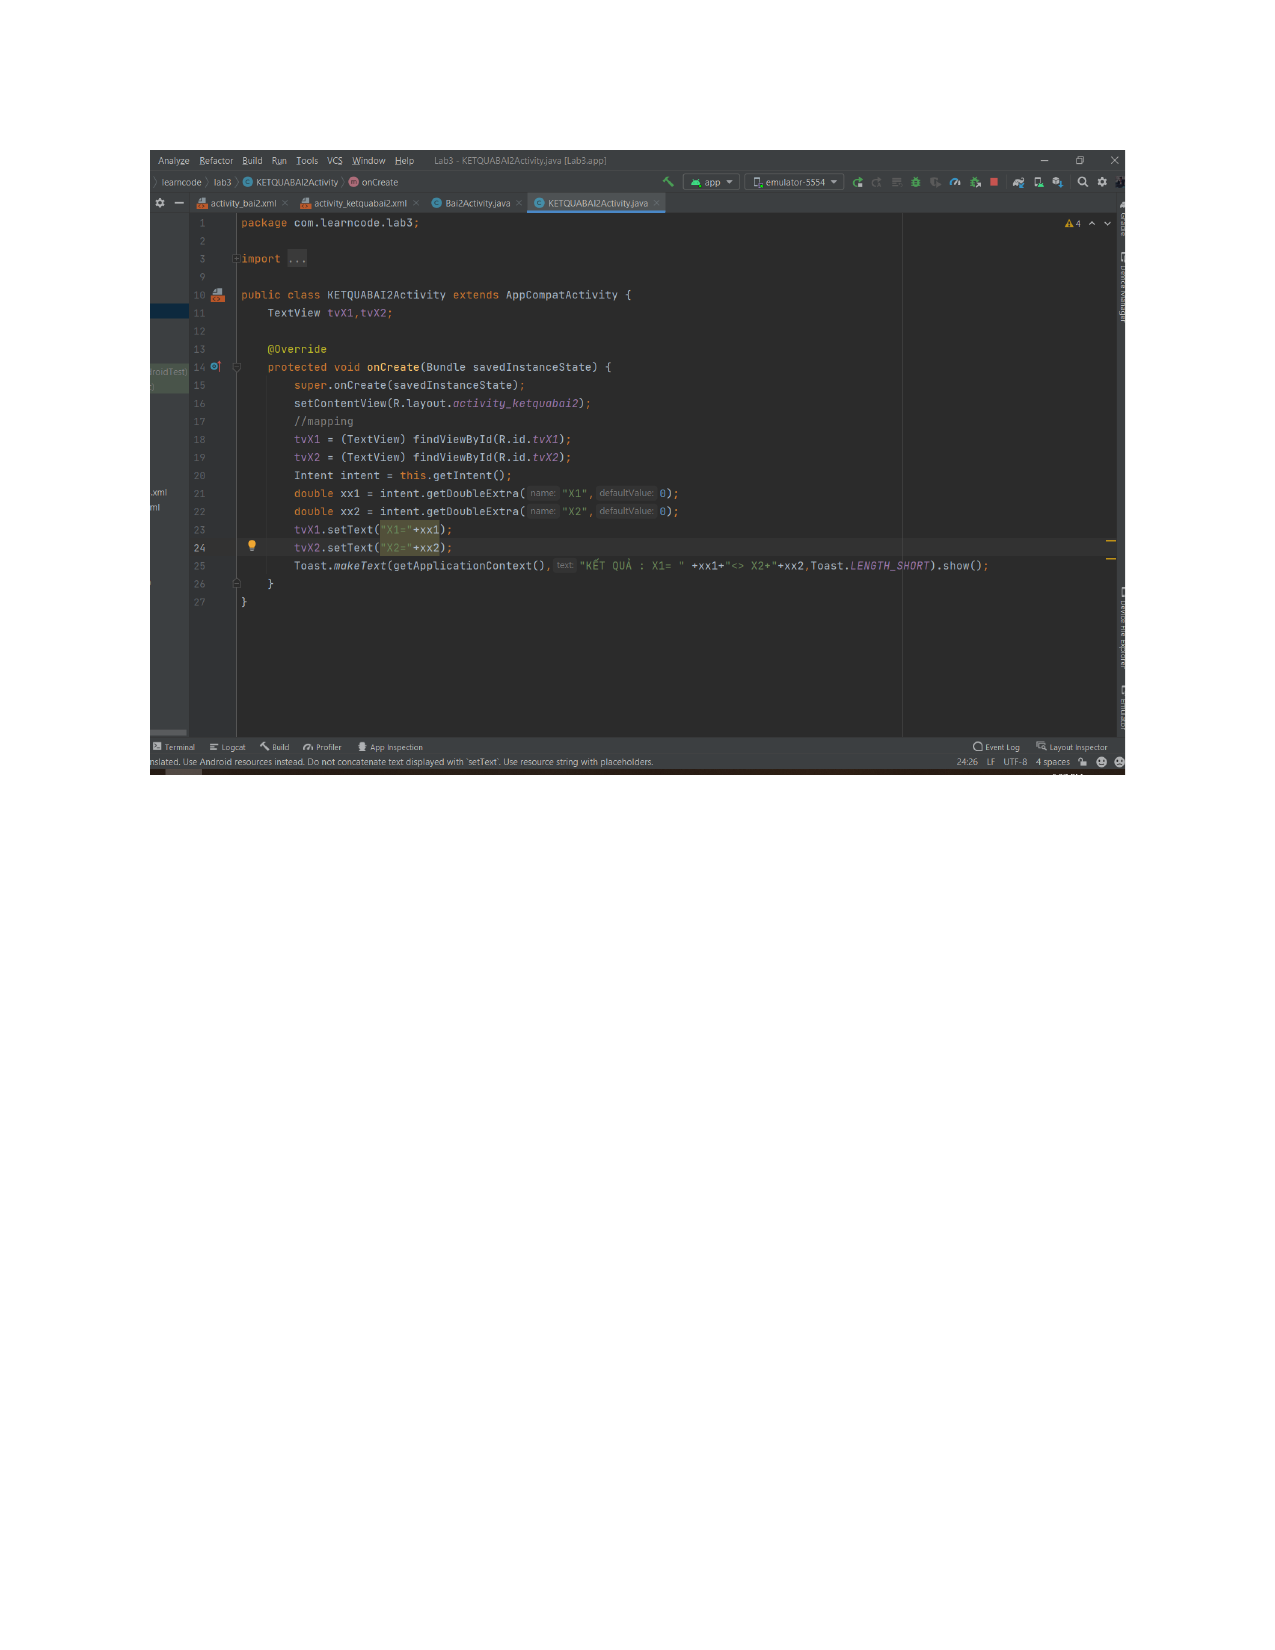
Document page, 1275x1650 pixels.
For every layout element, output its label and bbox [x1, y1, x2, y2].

picture [150, 150, 1125, 775]
